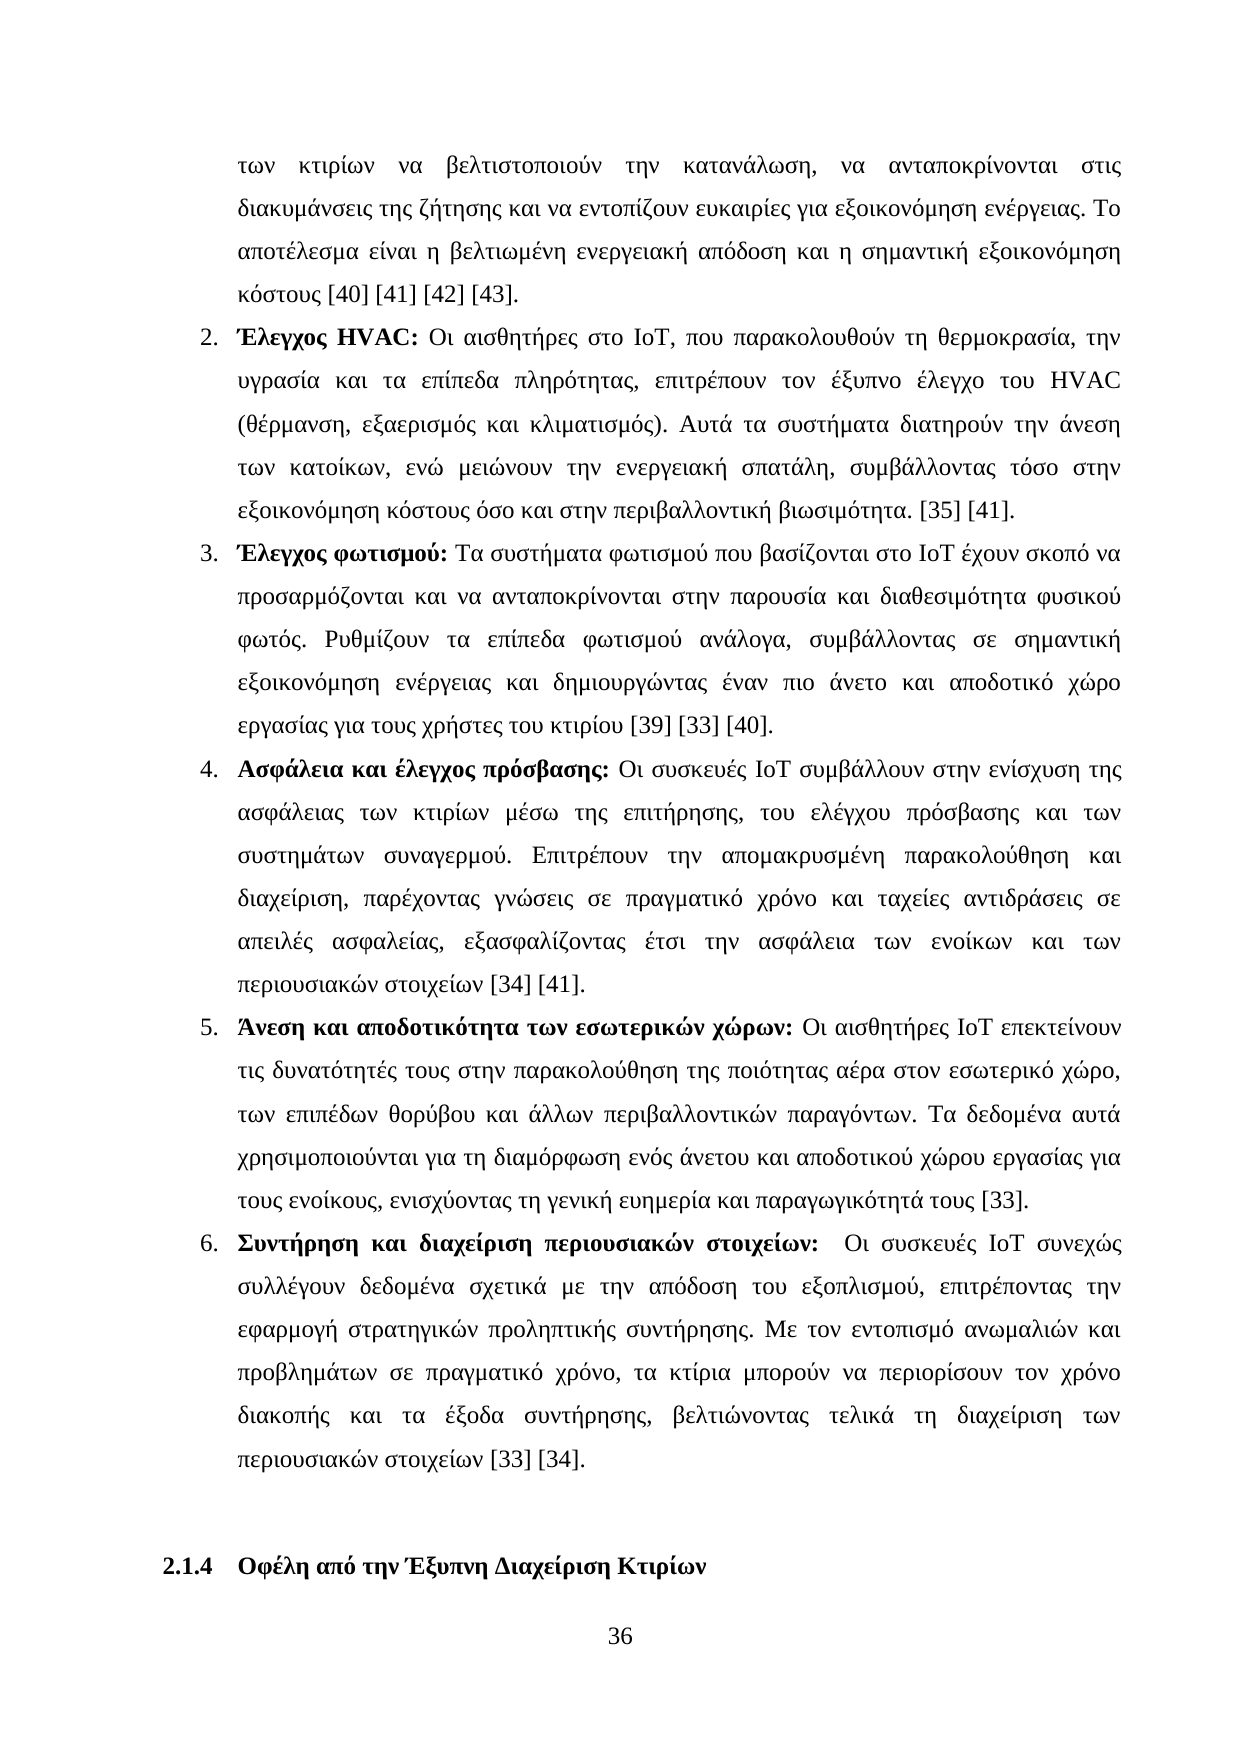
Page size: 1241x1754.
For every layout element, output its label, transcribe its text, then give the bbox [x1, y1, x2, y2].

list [200, 150, 1122, 308]
list Έλεγχος φωτισμού: Τα συστήματα φωτισμού που βασίζονται στο IoT έχουν σκοπό να προσαρμόζονται και να ανταποκρίνονται στην παρουσία και διαθεσιμότητα φυσικού φωτός. Ρυθμίζουν τα επίπεδα φωτισμού ανάλογα, συμβάλλοντας σε σημαντική εξοικονόμηση ενέργειας και δημιουργώντας έναν πιο άνετο και αποδοτικό χώρο εργασίας για τους χρήστες του κτιρίου. [200, 538, 1122, 739]
list Άνεση και αποδοτικότητα των εσωτερικών χώρων: Οι αισθητήρες IoT επεκτείνουν τις δυνατότητές τους στην παρακολούθηση της ποιότητας αέρα στον εσωτερικό χώρο, των επιπέδων θορύβου και άλλων περιβαλλοντικών παραγόντων. Τα δεδομένα αυτά χρησιμοποιούνται για τη διαμόρφωση ενός άνετου και αποδοτικού χώρου εργασίας για τους ενοίκους, ενισχύοντας τη γενική ευημερία και παραγωγικότητά τους. [200, 1012, 1122, 1214]
subtitle Οφέλη από την Έξυπνη Διαχείριση Κτιρίων [162, 1551, 1122, 1579]
list Ασφάλεια και έλεγχος πρόσβασης: Οι συσκευές IoT συμβάλλουν στην ενίσχυση της ασφάλειας των κτιρίων μέσω της επιτήρησης, του ελέγχου πρόσβασης και των συστημάτων συναγερμού. Επιτρέπουν την απομακρυσμένη παρακολούθηση και διαχείριση, παρέχοντας γνώσεις σε πραγματικό χρόνο και ταχείες αντιδράσεις σε απειλές ασφαλείας, εξασφαλίζοντας έτσι την ασφάλεια των ενοίκων και των περιουσιακών στοιχείων. [200, 754, 1122, 998]
list Συντήρηση και διαχείριση περιουσιακών στοιχείων: Οι συσκευές IoT συνεχώς συλλέγουν δεδομένα σχετικά με την απόδοση του εξοπλισμού, επιτρέποντας την εφαρμογή στρατηγικών προληπτικής συντήρησης. Με τον εντοπισμό ανωμαλιών και προβλημάτων σε πραγματικό χρόνο, τα κτίρια μπορούν να περιορίσουν τον χρόνο διακοπής και τα έξοδα συντήρησης, βελτιώνοντας τελικά τη διαχείριση των περιουσιακών στοιχείων. [200, 1228, 1122, 1472]
list Έλεγχος HVAC: Οι αισθητήρες στο IoT, που παρακολουθούν τη θερμοκρασία, την υγρασία και τα επίπεδα πληρότητας, επιτρέπουν τον έξυπνο έλεγχο του HVAC (θέρμανση, εξαερισμός και κλιματισμός). Αυτά τα συστήματα διατηρούν την άνεση των κατοίκων, ενώ μειώνουν την ενεργειακή σπατάλη, συμβάλλοντας τόσο στην εξοικονόμηση κόστους όσο και στην περιβαλλοντική βιωσιμότητα.. [200, 322, 1122, 524]
